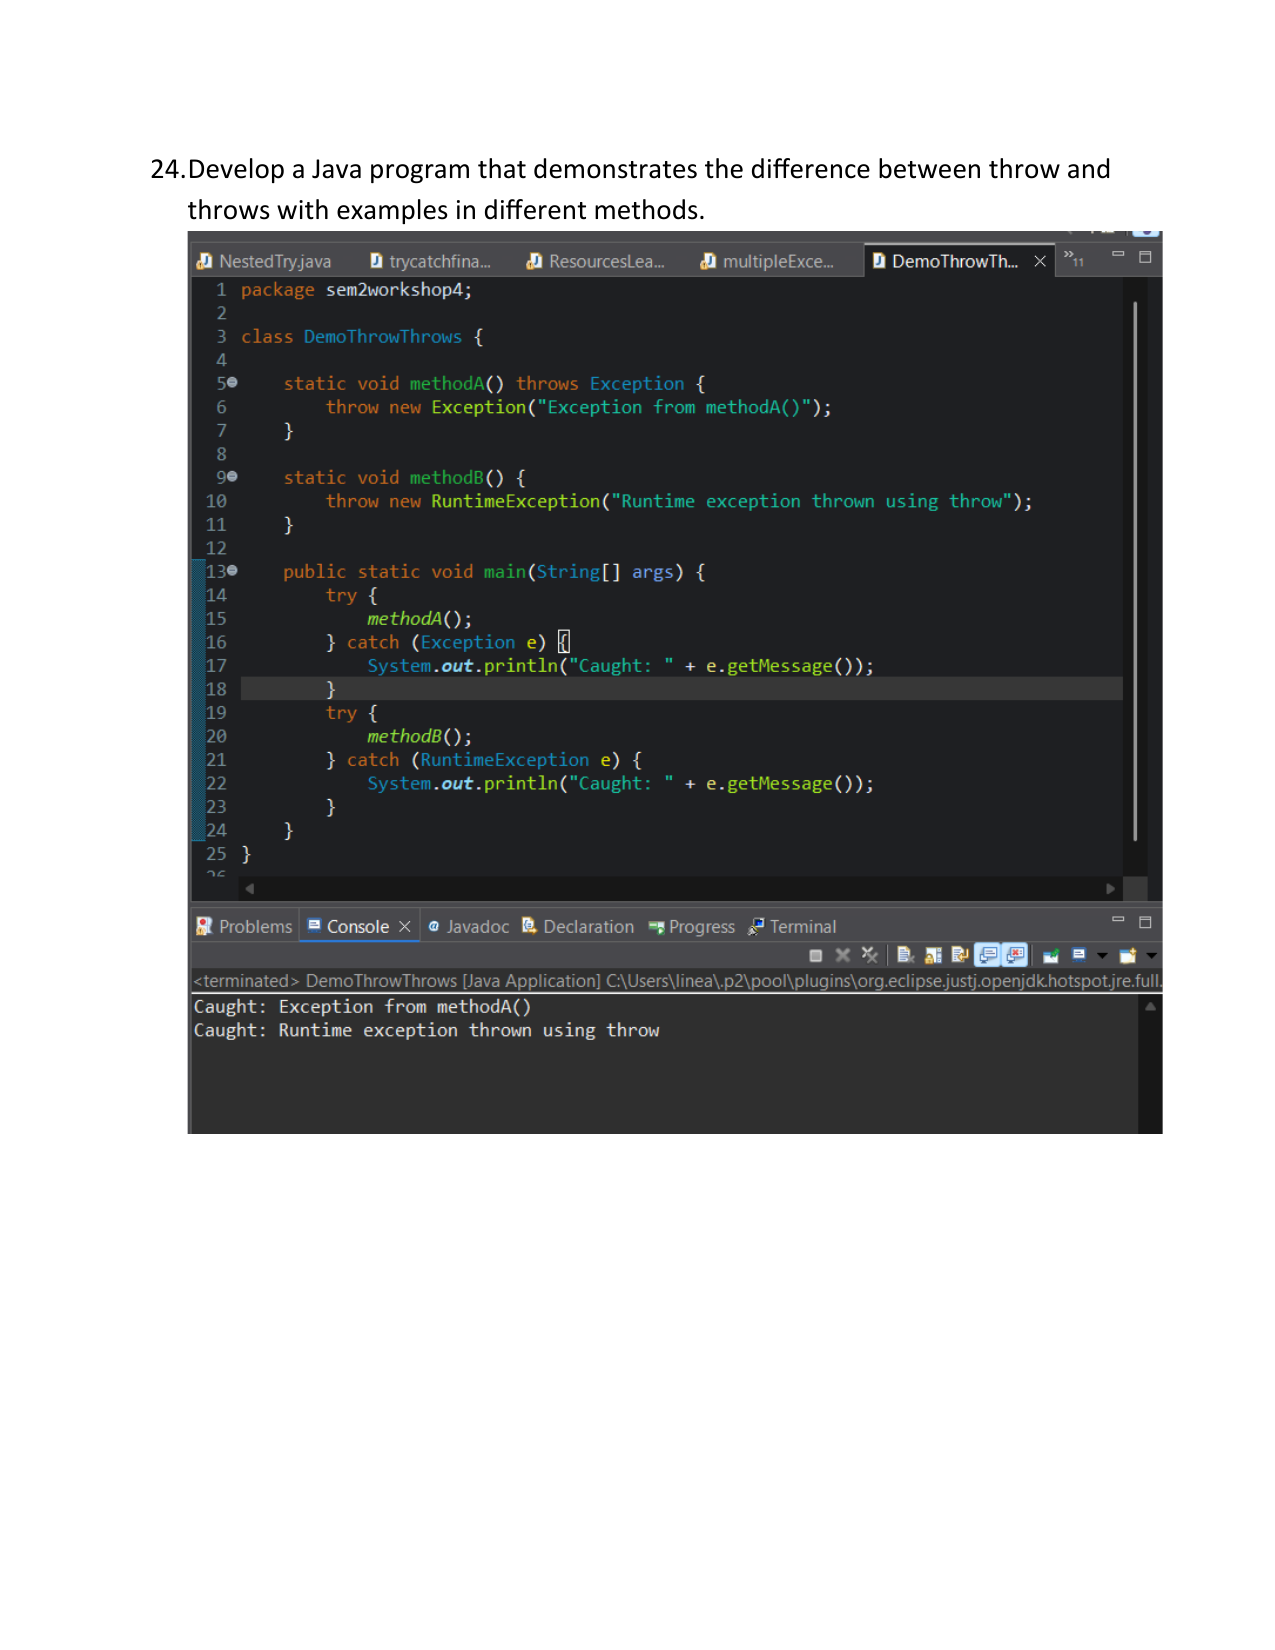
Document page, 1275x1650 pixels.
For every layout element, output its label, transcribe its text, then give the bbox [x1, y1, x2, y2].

picture [187, 231, 1163, 1134]
